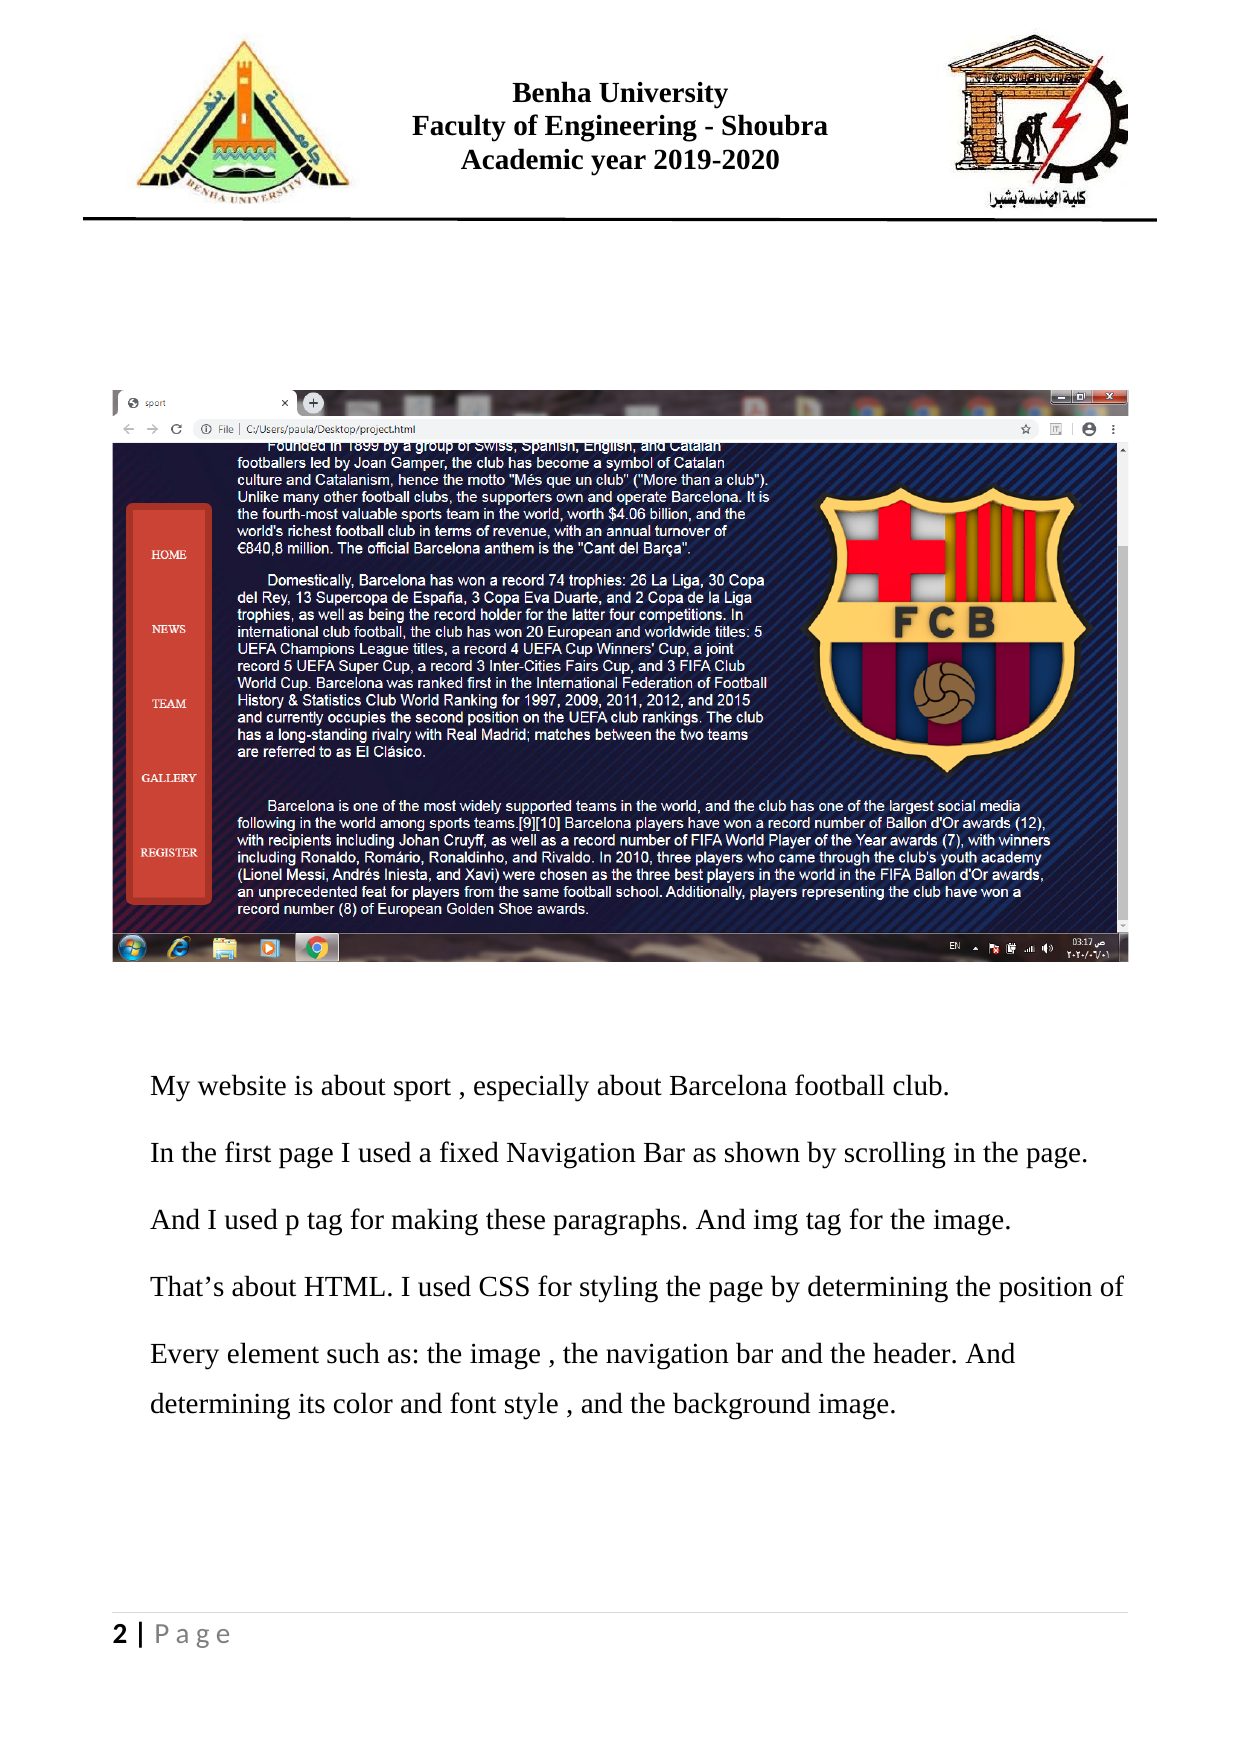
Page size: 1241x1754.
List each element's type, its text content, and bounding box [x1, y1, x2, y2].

text My website is about sport , especially about Barcelona football club. [150, 1068, 1128, 1101]
text That’s about HTML. I used CSS for styling the page by determining the position of [150, 1269, 1128, 1302]
picture [921, 28, 1128, 218]
picture [112, 10, 373, 204]
picture [112, 390, 1129, 962]
text Every element such as: the image , the navigation bar and the header. And determining its color and font style , and the background image. [150, 1336, 1128, 1420]
text In the first page I used a fixed Navigation Bar as shown by scrolling in the page. [150, 1135, 1128, 1168]
text And I used p tag for making these paragraphs. And img tag for the image. [150, 1202, 1128, 1235]
